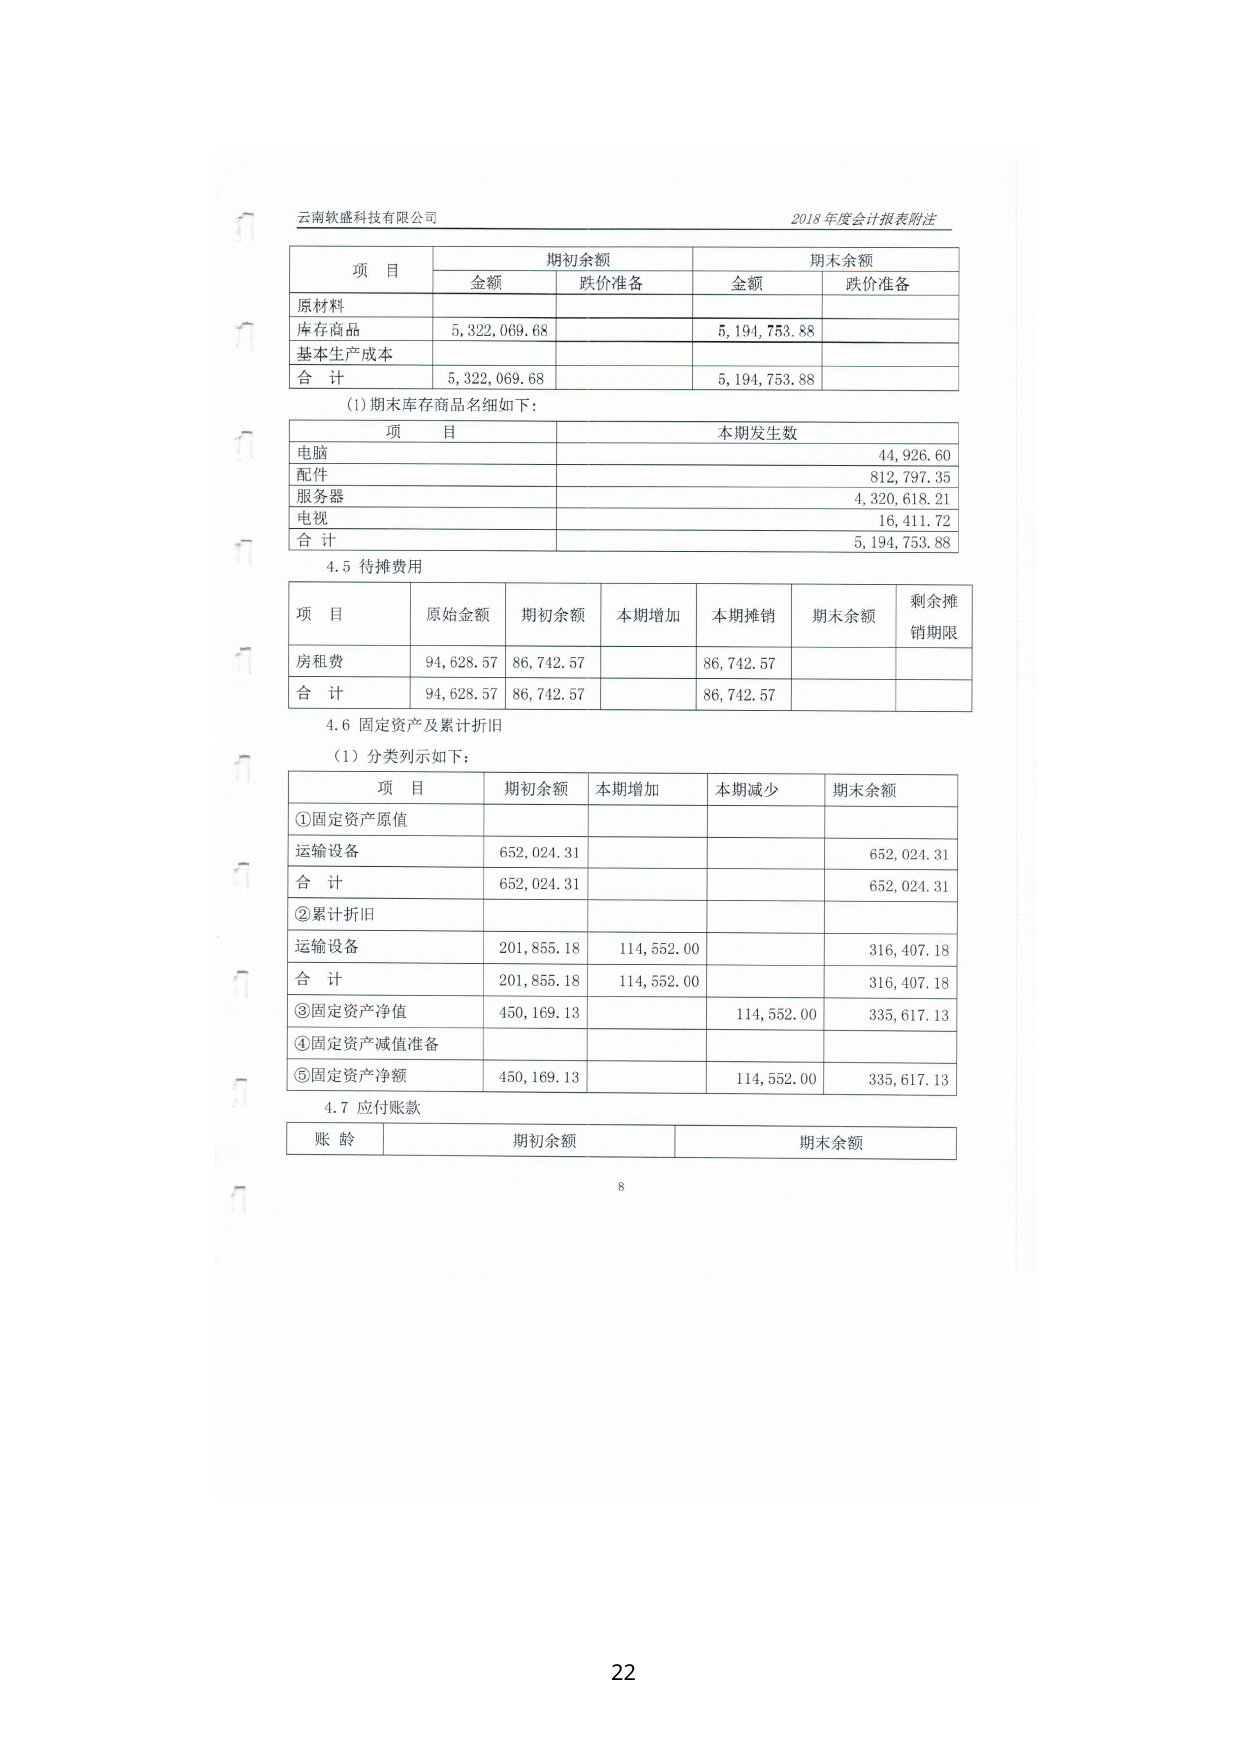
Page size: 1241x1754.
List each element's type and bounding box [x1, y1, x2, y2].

picture [215, 150, 1038, 1505]
